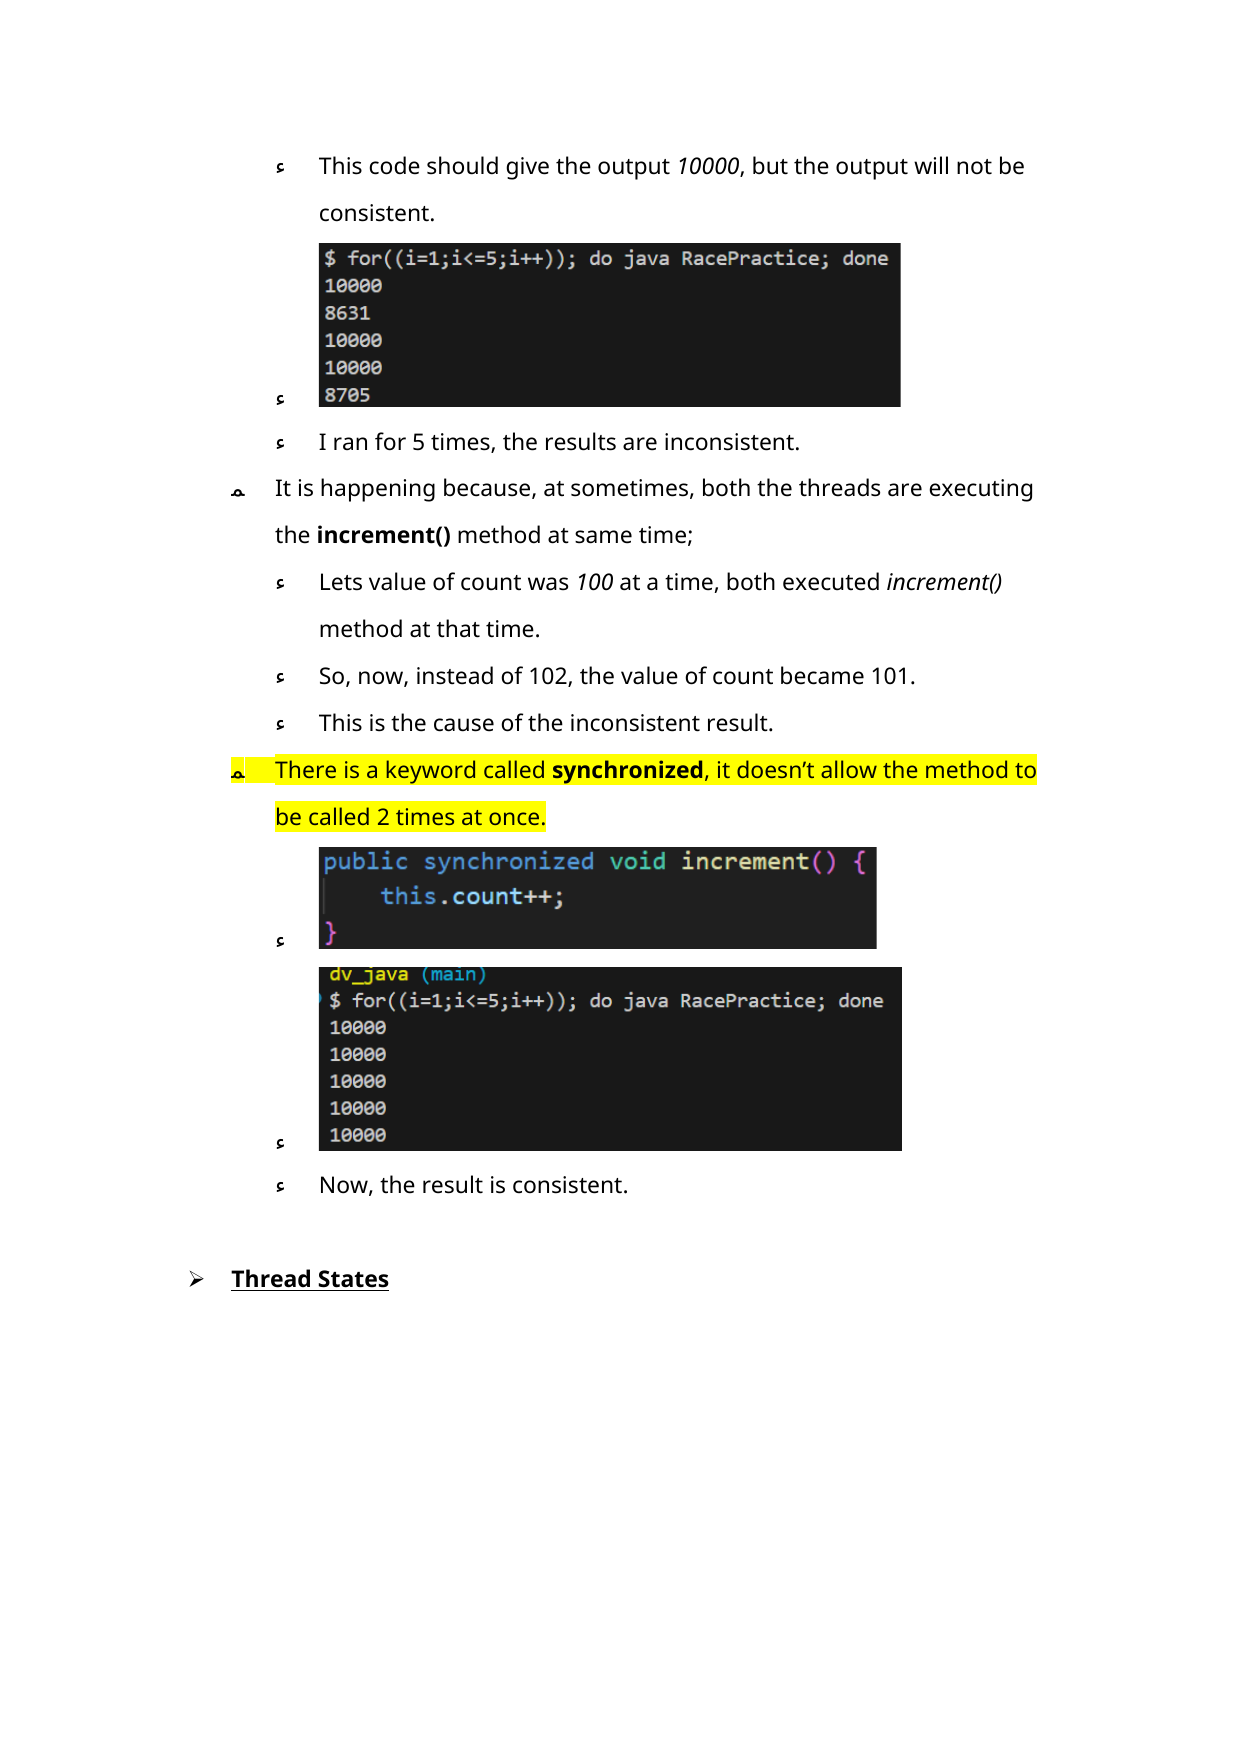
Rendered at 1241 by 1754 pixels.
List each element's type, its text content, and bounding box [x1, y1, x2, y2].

list There is a keyword called synchronized, it doesn’t allow the method to be called 2 times at once. [231, 754, 1053, 832]
list Lets value of count was 100 at a time, both executed increment() method at that time. [275, 566, 1053, 644]
picture [318, 243, 901, 407]
picture [318, 967, 902, 1151]
list Thread States [187, 1263, 1053, 1294]
list It is happening because, at sometimes, both the threads are executing the increment() method at same time; [231, 472, 1053, 551]
list Now, the result is consistent. [275, 1169, 1053, 1201]
list This is the cause of the inconsistent result. [275, 707, 1053, 738]
list This code should give the output 10000, but the output will not be consistent. [275, 150, 1053, 228]
picture [318, 847, 877, 949]
list So, now, instead of 102, the value of count became 101. [275, 660, 1053, 691]
list I ran for 5 times, the results are inconsistent. [275, 426, 1053, 457]
